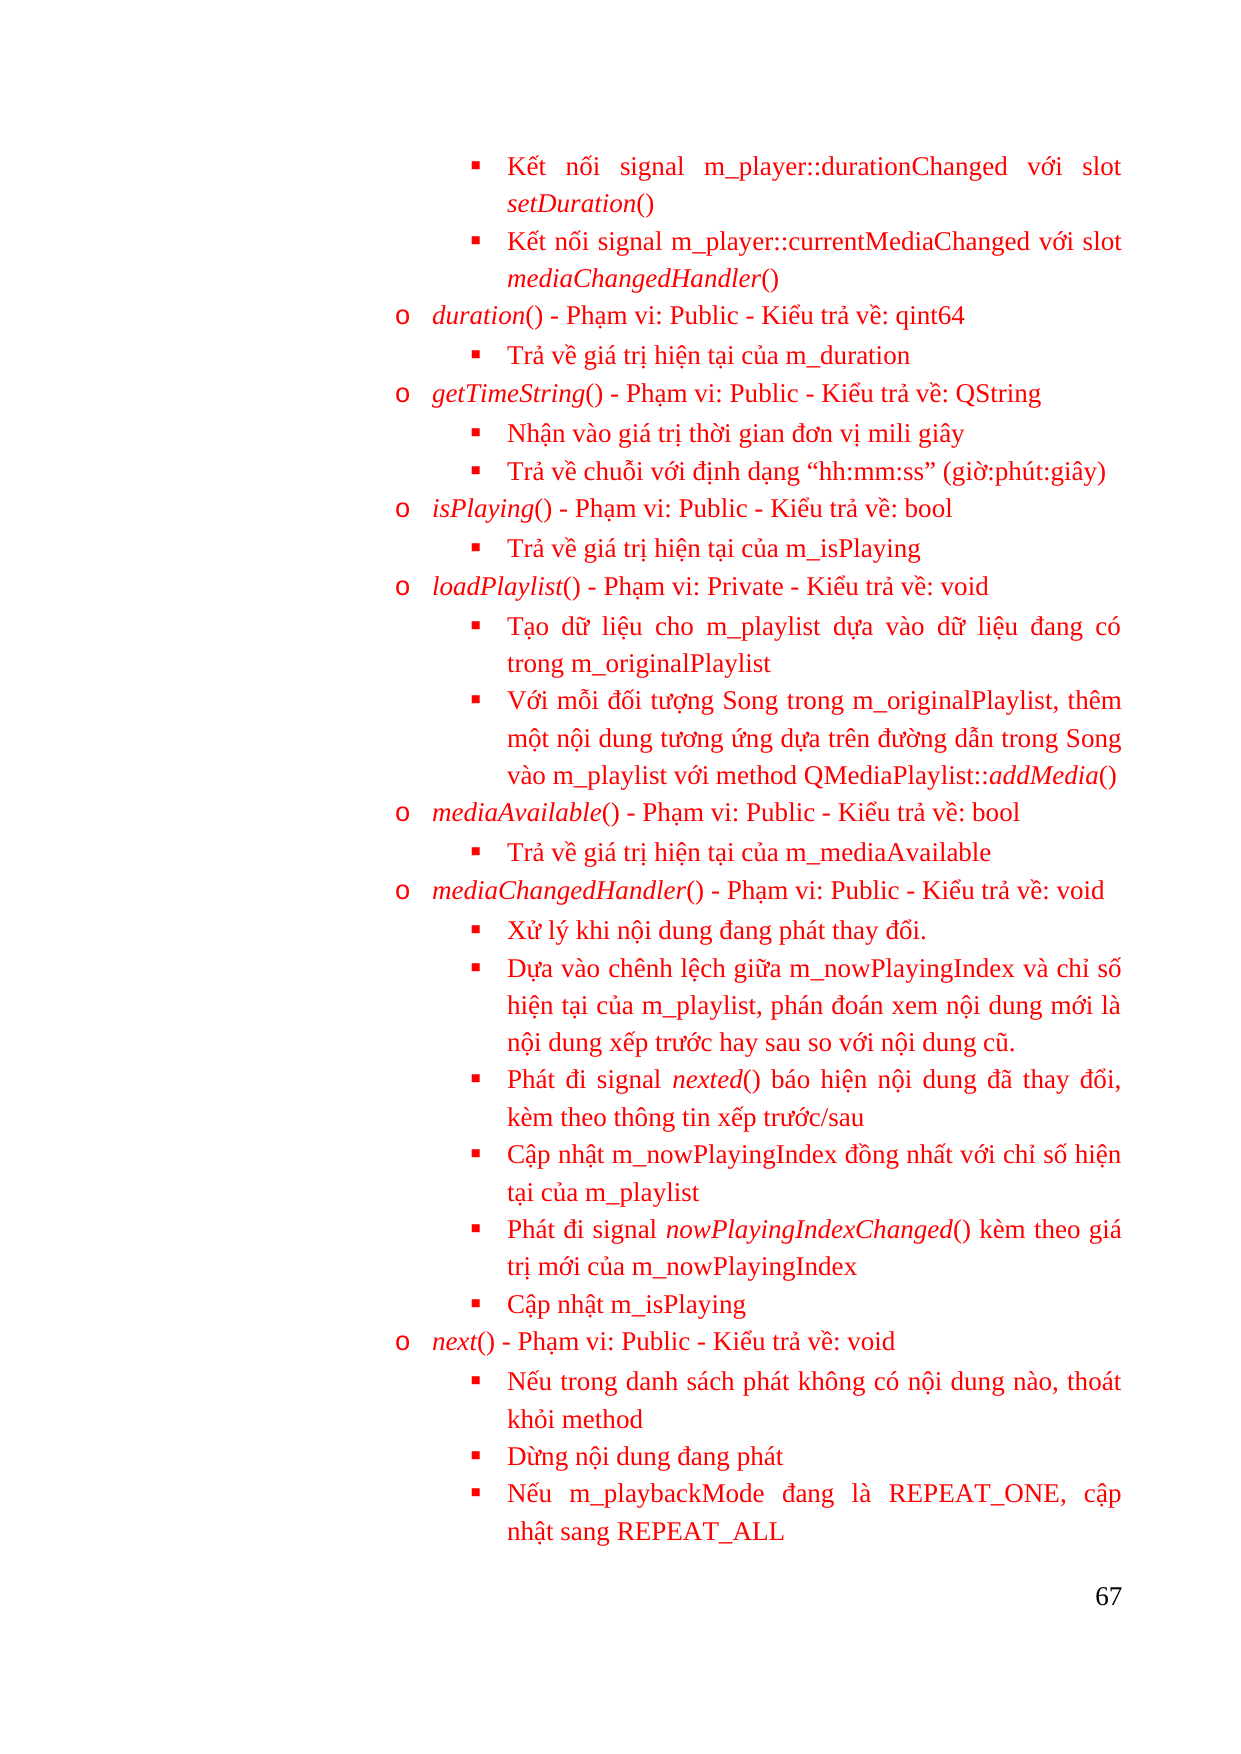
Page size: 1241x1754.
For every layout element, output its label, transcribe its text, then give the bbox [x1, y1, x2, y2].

list loadPlaylist() - Phạm vi: Private - Kiểu trả về: void [394, 570, 1122, 603]
list Trả về giá trị hiện tại của m_isPlaying [469, 532, 1122, 563]
list duration() - Phạm vi: Public - Kiểu trả về: qint64 [394, 299, 1122, 333]
list Nếu trong danh sách phát không có nội dung nào, thoát khỏi method [469, 1365, 1122, 1434]
list Nếu m_playbackMode đang là REPEAT_ONE, cập nhật sang REPEAT_ALL [469, 1477, 1122, 1546]
list Tạo dữ liệu cho m_playlist dựa vào dữ liệu đang có trong m_originalPlaylist [469, 610, 1122, 678]
list Cập nhật m_nowPlayingIndex đồng nhất với chỉ số hiện tại của m_playlist [469, 1138, 1122, 1207]
list Dựa vào chênh lệch giữa m_nowPlayingIndex và chỉ số hiện tại của m_playlist, phán đoán xem nội dung mới là nội dung xếp trước hay sau so với nội dung cũ. [469, 952, 1122, 1057]
list mediaChangedHandler() - Phạm vi: Public - Kiểu trả về: void [394, 874, 1122, 907]
list isPlaying() - Phạm vi: Public - Kiểu trả về: bool [394, 492, 1122, 526]
list Xử lý khi nội dung đang phát thay đổi. [469, 914, 1122, 945]
list getTimeString() - Phạm vi: Public - Kiểu trả về: QString [394, 377, 1122, 410]
list Kết nối signal m_player::currentMediaChanged với slot mediaChangedHandler() [469, 225, 1122, 293]
list Phát đi signal nowPlayingIndexChanged() kèm theo giá trị mới của m_nowPlayingIndex [469, 1213, 1122, 1282]
list Kết nối signal m_player::durationChanged với slot setDuration() [469, 150, 1122, 218]
list Với mỗi đối tượng Song trong m_originalPlaylist, thêm một nội dung tương ứng dựa trên đường dẫn trong Song vào m_playlist với method QMediaPlaylist::addMedia() [469, 684, 1122, 790]
list Dừng nội dung đang phát [469, 1440, 1122, 1471]
list Trả về giá trị hiện tại của m_duration [469, 339, 1122, 371]
list Trả về chuỗi với định dạng “hh:mm:ss” (giờ:phút:giây) [469, 454, 1122, 486]
list Phát đi signal nexted() báo hiện nội dung đã thay đổi, kèm theo thông tin xếp trước/sau [469, 1064, 1122, 1132]
list Cập nhật m_isPlaying [469, 1288, 1122, 1319]
list Trả về giá trị hiện tại của m_mediaAvailable [469, 837, 1122, 868]
list next() - Phạm vi: Public - Kiểu trả về: void [394, 1325, 1122, 1359]
list mediaAvailable() - Phạm vi: Public - Kiểu trả về: bool [394, 796, 1122, 830]
list Nhận vào giá trị thời gian đơn vị mili giây [469, 417, 1122, 448]
